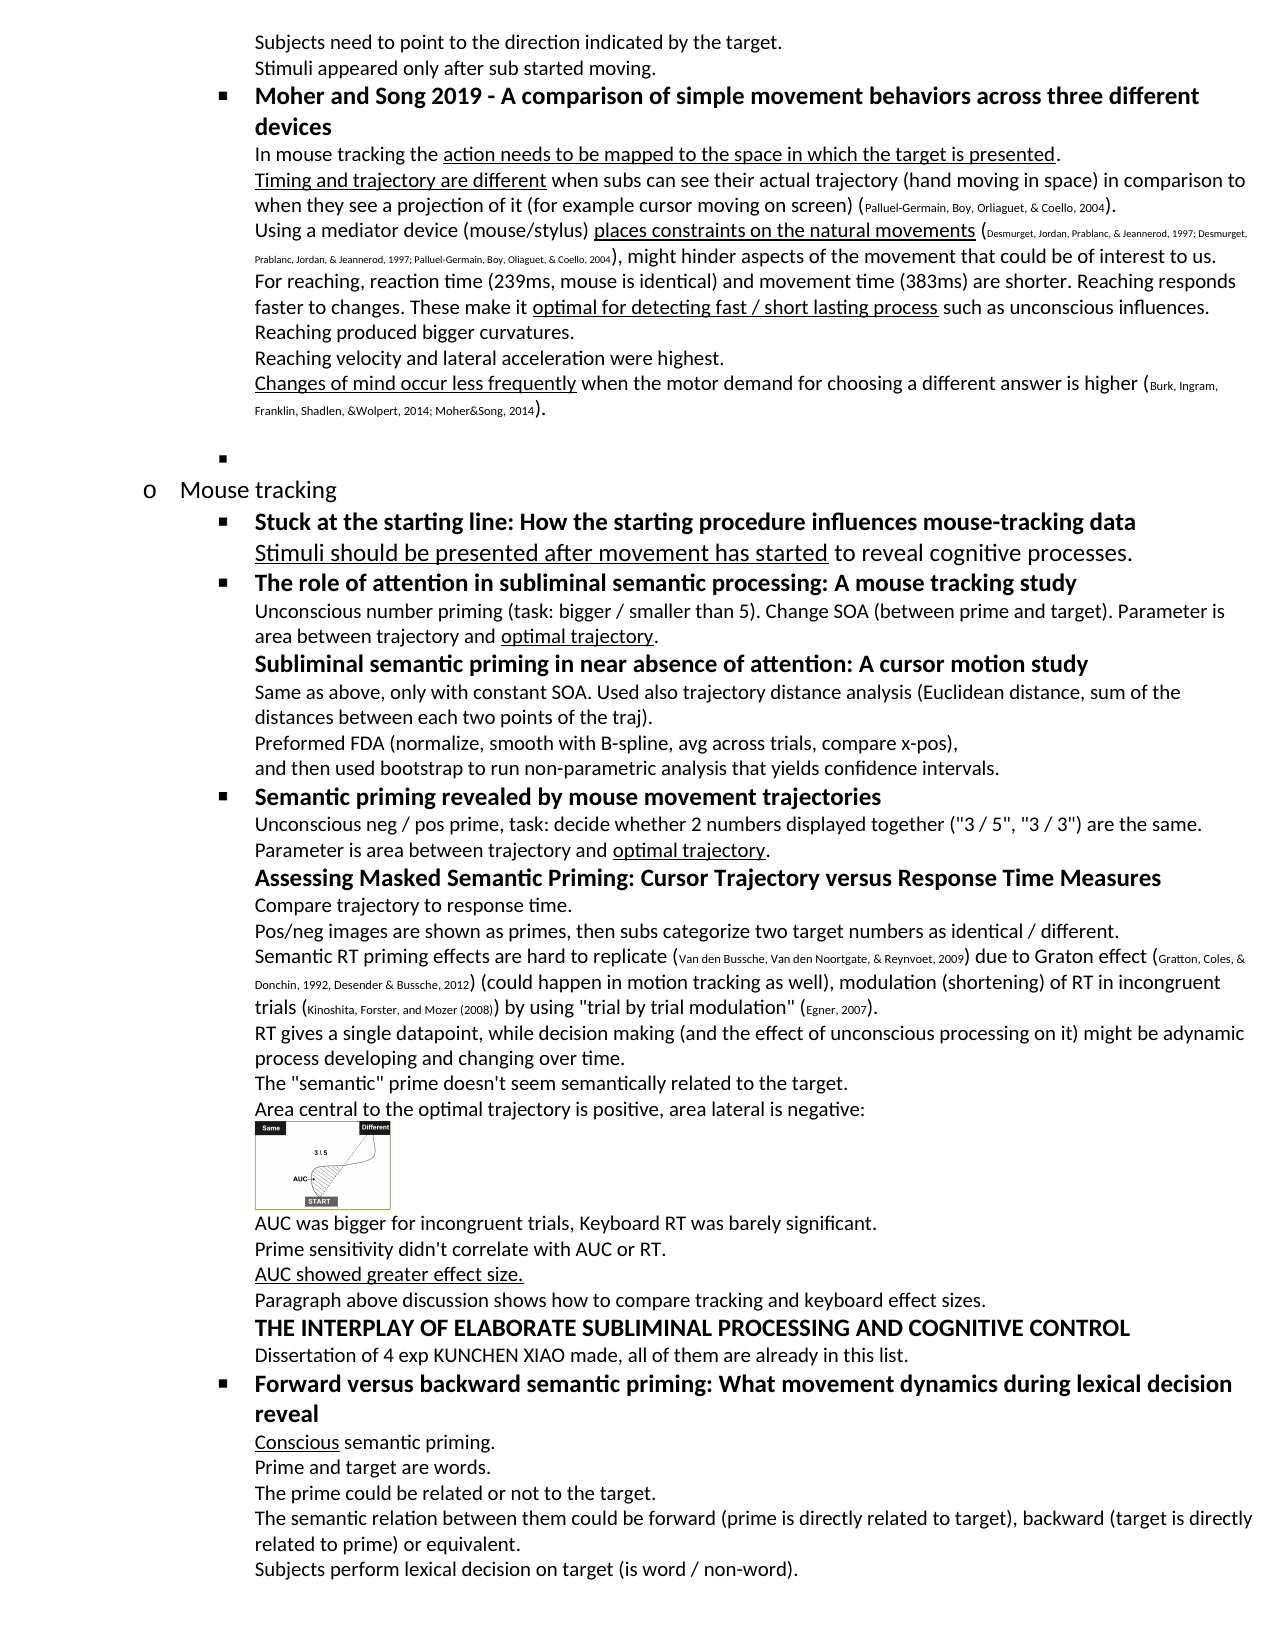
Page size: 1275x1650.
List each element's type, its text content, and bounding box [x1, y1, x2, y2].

text In mouse tracking the action needs to be mapped to the space in which the target is presented. [254, 141, 1255, 167]
text Semantic RT priming effects are hard to replicate (Van den Bussche, Van den Noortgate, & Reynvoet, 2009) due to Graton effect (Gratton, Coles, & Donchin, 1992, Desender & Bussche, 2012) (could happen in motion tracking as well), modulation (shortening) of RT in incongruent trials (Kinoshita, Forster, and Mozer (2008)) by using "trial by trial modulation" (Egner, 2007). [254, 943, 1255, 1020]
text Timing and trajectory are different when subs can see their actual trajectory (hand moving in space) in comparison to when they see a projection of it (for example cursor moving on screen) (Palluel-Germain, Boy, Orliaguet, & Coello, 2004). [254, 167, 1255, 218]
text Paragraph above discussion shows how to compare tracking and keyboard effect sizes. [254, 1287, 1255, 1312]
text Assessing Masked Semantic Priming: Cursor Trajectory versus Response Time Measures [254, 862, 1255, 893]
text Unconscious neg / pos prime, task: decide whether 2 numbers displayed together ("3 / 5", "3 / 3") are the same. [254, 811, 1255, 837]
text Unconscious number priming (task: bigger / smaller than 5). Change SOA (between prime and target). Parameter is area between trajectory and optimal trajectory. [254, 598, 1255, 649]
text Changes of mind occur less frequently when the motor demand for choosing a different answer is higher (Burk, Ingram, Franklin, Shadlen, &Wolpert, 2014; Moher&Song, 2014). [254, 370, 1255, 421]
list Stuck at the starting line: How the starting procedure influences mouse-tracking data [217, 506, 1255, 537]
text Conscious semantic priming. [254, 1429, 1255, 1454]
text RT gives a single datapoint, while decision making (and the effect of unconscious processing on it) might be adynamic process developing and changing over time. [254, 1020, 1255, 1071]
text AUC showed greater effect size. [254, 1261, 1255, 1287]
text Prime and target are words. [254, 1454, 1255, 1480]
text Prime sensitivity didn't correlate with AUC or RT. [254, 1236, 1255, 1261]
text Compare trajectory to response time. [254, 893, 1255, 918]
text Preformed FDA (normalize, smooth with B-spline, avg across trials, compare x-pos), [254, 730, 1255, 755]
text Pos/neg images are shown as primes, then subs categorize two target numbers as identical / different. [254, 918, 1255, 943]
text Subjects need to point to the direction indicated by the target. [254, 29, 1255, 55]
text The "semantic" prime doesn't seem semantically related to the target. [254, 1071, 1255, 1096]
text Same as above, only with constant SOA. Used also trajectory distance analysis (Euclidean distance, sum of the distances between each two points of the traj). [254, 679, 1255, 730]
text THE INTERPLAY OF ELABORATE SUBLIMINAL PROCESSING AND COGNITIVE CONTROL [254, 1312, 1255, 1343]
text Using a mediator device (mouse/stylus) places constraints on the natural movements (Desmurget, Jordan, Prablanc, & Jeannerod, 1997; Desmurget, Prablanc, Jordan, & Jeannerod, 1997; Palluel-Germain, Boy, Oliaguet, & Coello, 2004), might hinder aspects of the movement that could be of interest to us. [254, 218, 1255, 268]
text Reaching produced bigger curvatures. [254, 319, 1255, 345]
text and then used bootstrap to run non-parametric analysis that yields confidence intervals. [254, 755, 1255, 781]
list Forward versus backward semantic priming: What movement dynamics during lexical decision reveal [217, 1368, 1255, 1429]
text The prime could be related or not to the target. [254, 1480, 1255, 1505]
text Area central to the optimal trajectory is positive, area lateral is negative: [254, 1096, 1255, 1121]
list Semantic priming revealed by mouse movement trajectories [217, 781, 1255, 811]
list Moher and Song 2019 - A comparison of simple movement behaviors across three different devices [217, 80, 1255, 141]
text AUC was bigger for incongruent trials, Keyboard RT was barely significant. [254, 1211, 1255, 1236]
text The semantic relation between them could be forward (prime is directly related to target), backward (target is directly related to prime) or equivalent. [254, 1505, 1255, 1556]
text Parameter is area between trajectory and optimal trajectory. [254, 837, 1255, 862]
text For reaching, reaction time (239ms, mouse is identical) and movement time (383ms) are shorter. Reaching responds faster to changes. These make it optimal for detecting fast / short lasting process such as unconscious influences. [254, 268, 1255, 319]
text Dissertation of 4 exp KUNCHEN XIAO made, all of them are already in this list. [254, 1343, 1255, 1368]
text Subliminal semantic priming in near absence of attention: A cursor motion study [254, 649, 1255, 679]
text Subjects perform lexical decision on target (is word / non-word). [254, 1556, 1255, 1582]
picture [254, 1121, 392, 1211]
text Stimuli should be presented after movement has started to reveal cognitive processes. [254, 537, 1255, 567]
list Mouse tracking [142, 474, 1255, 506]
text Stimuli appeared only after sub started moving. [254, 55, 1255, 80]
list The role of attention in subliminal semantic processing: A mouse tracking study [217, 567, 1255, 598]
text Reaching velocity and lateral acceleration were highest. [254, 345, 1255, 370]
